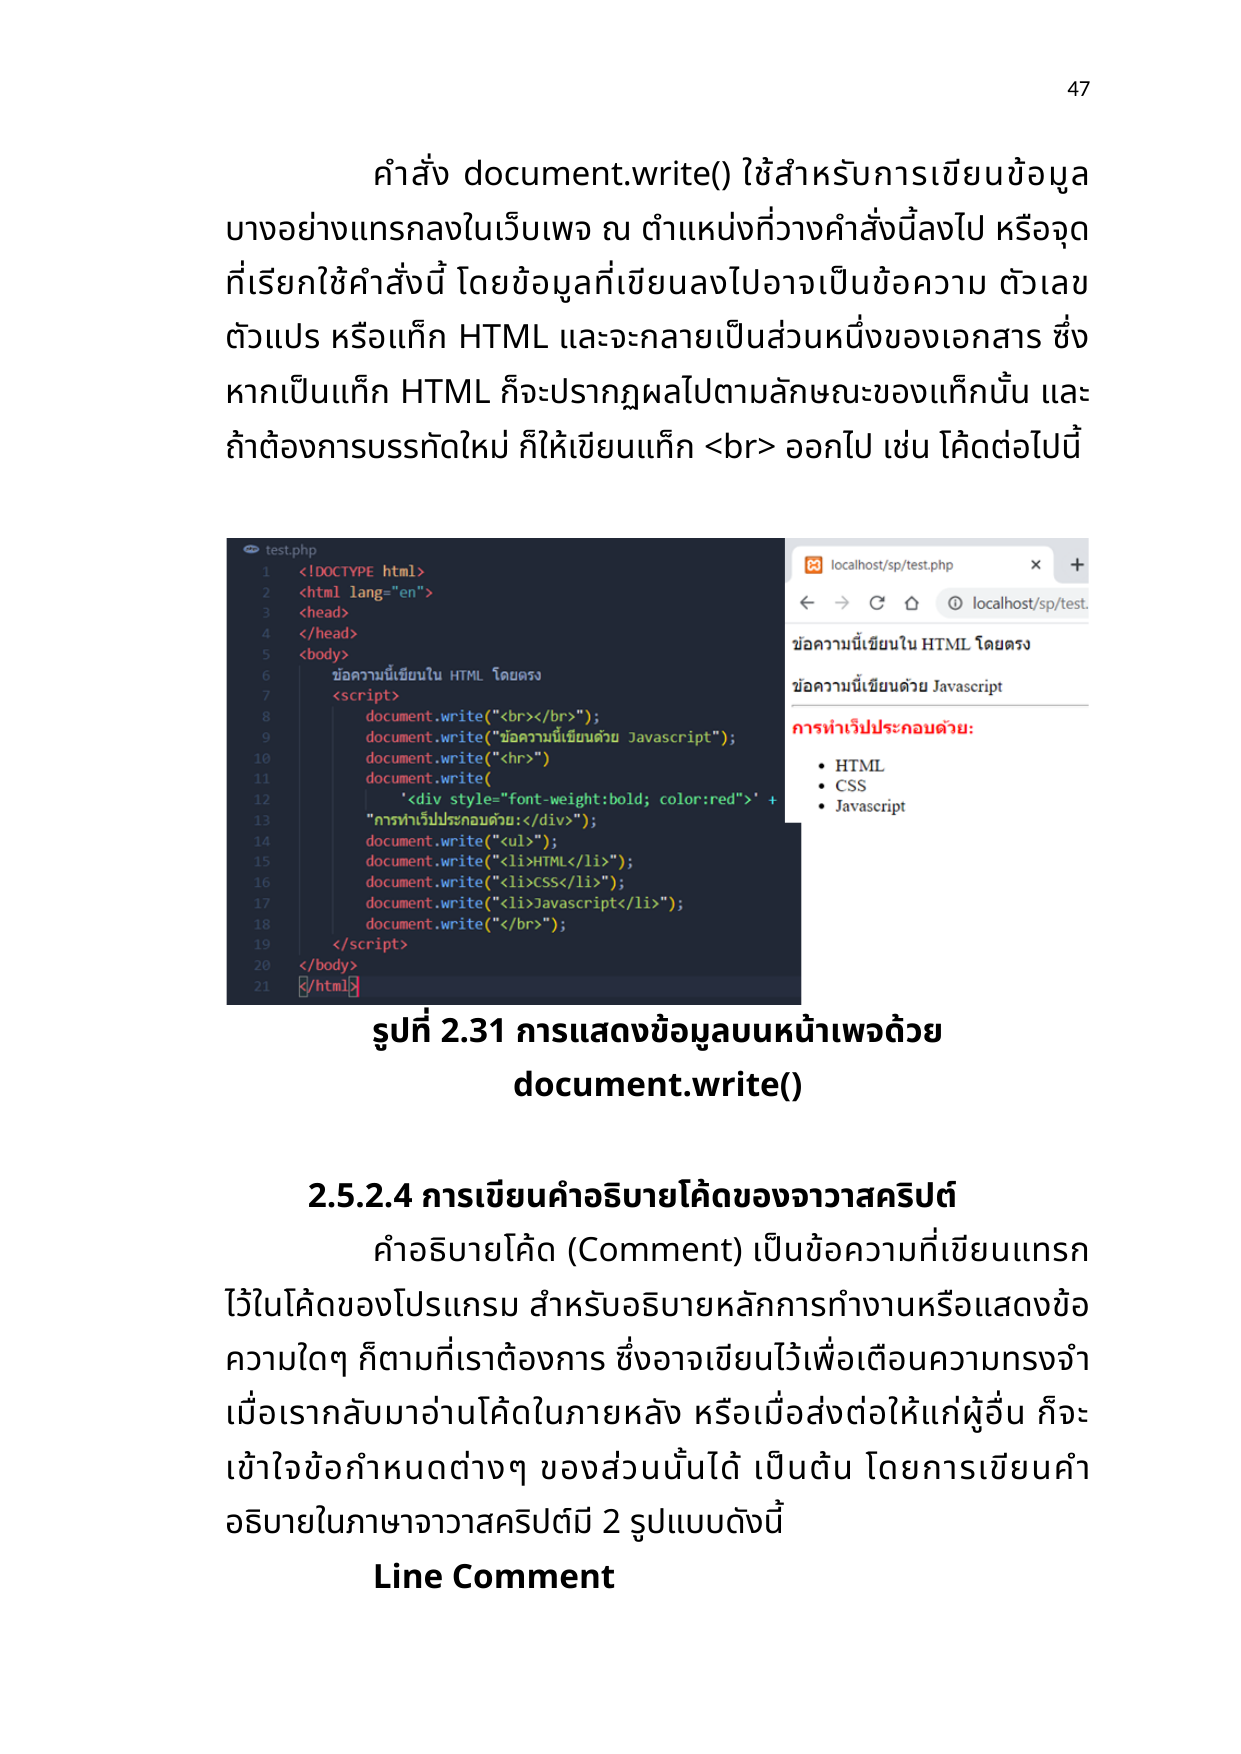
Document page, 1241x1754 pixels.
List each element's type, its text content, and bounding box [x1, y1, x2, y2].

picture [226, 538, 1089, 1005]
text Line Comment [225, 1553, 1090, 1598]
text คำสั่ง document.write() ใช้สำหรับการเขียนข้อมูลบางอย่างแทรกลงในเว็บเพจ ณ ตำแหน่งที่วางคำสั่งนี้ลงไป หรือจุดที่เรียกใช้คำสั่งนี้ โดยข้อมูลที่เขียนลงไปอาจเป็นข้อความ ตัวเลข ตัวแปร หรือแท็ก HTML และจะกลายเป็นส่วนหนึ่งของเอกสาร ซึ่งหากเป็นแท็ก HTML ก็จะปรากฏผลไปตามลักษณะของแท็กนั้น และถ้าต้องการบรรทัดใหม่ ก็ให้เขียนแท็ก <br> ออกไป เช่น โค้ดต่อไปนี้ [225, 150, 1090, 473]
text รูปที่ 2.31 การแสดงข้อมูลบนหน้าเพจด้วย document.write() [225, 1007, 1090, 1107]
text 2.5.2.4 การเขียนคำอธิบายโค้ดของจาวาสคริปต์ [225, 1171, 1090, 1222]
text คำอธิบายโค้ด (Comment) เป็นข้อความที่เขียนแทรกไว้ในโค้ดของโปรแกรม สำหรับอธิบายหลักการทำงานหรือแสดงข้อความใดๆ ก็ตามที่เราต้องการ ซึ่งอาจเขียนไว้เพื่อเตือนความทรงจำเมื่อเรากลับมาอ่านโค้ดในภายหลัง หรือเมื่อส่งต่อให้แก่ผู้อื่น ก็จะเข้าใจข้อกำหนดต่างๆ ของส่วนนั้นได้ เป็นต้น โดยการเขียนคำอธิบายในภาษาจาวาสคริปต์มี 2 รูปแบบดังนี้ [225, 1226, 1090, 1549]
